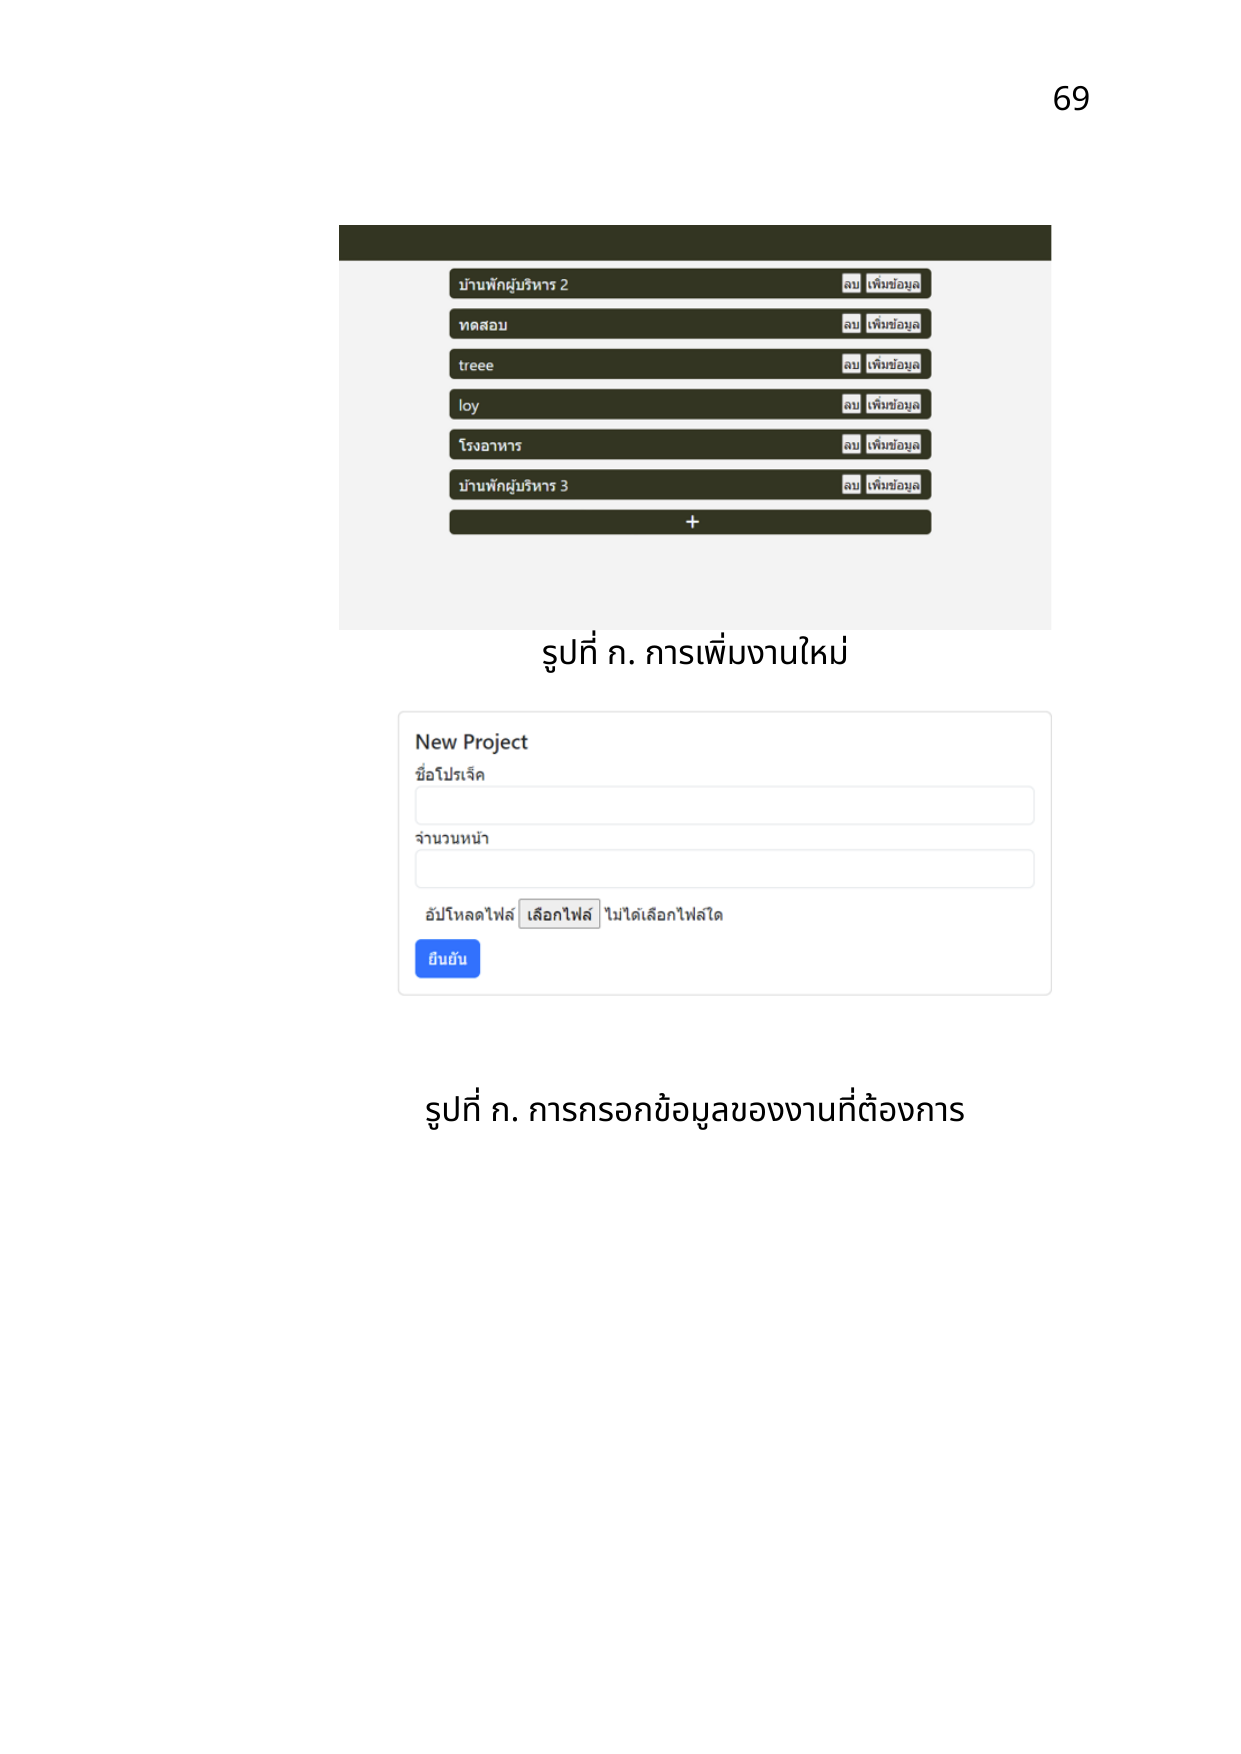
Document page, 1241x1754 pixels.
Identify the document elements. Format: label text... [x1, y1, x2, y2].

picture [300, 679, 1155, 1086]
text รูปที่ ก. การเพิ่มงานใหม่ [225, 629, 1090, 680]
picture [339, 225, 1052, 630]
text รูปที่ ก. การกรอกข้อมูลของงานที่ต้องการ [225, 1086, 1090, 1137]
